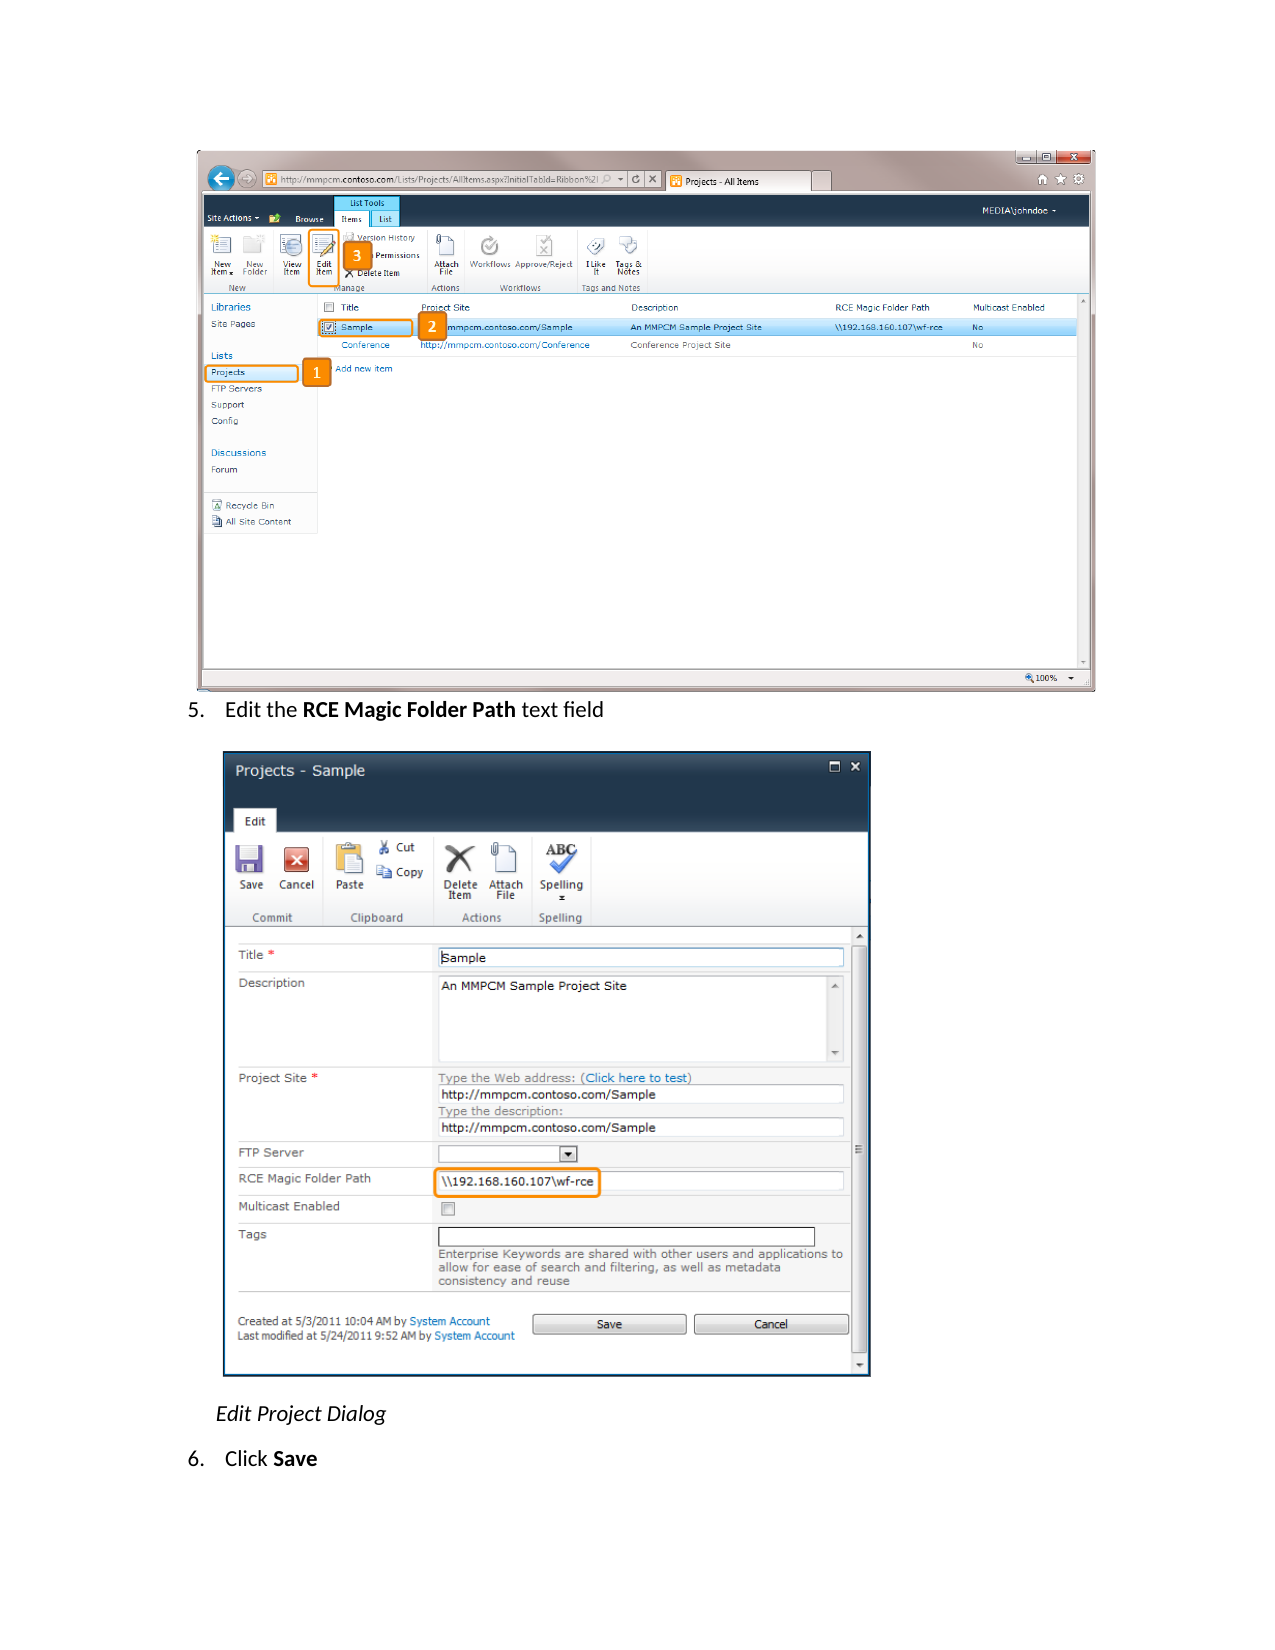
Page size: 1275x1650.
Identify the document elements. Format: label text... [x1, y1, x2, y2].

list Edit the RCE Magic Folder Path text field [187, 695, 1125, 723]
list Click Save [187, 1444, 1125, 1472]
picture [196, 150, 1096, 692]
text Edit Project Dialog [150, 1399, 1125, 1427]
picture [222, 751, 871, 1377]
